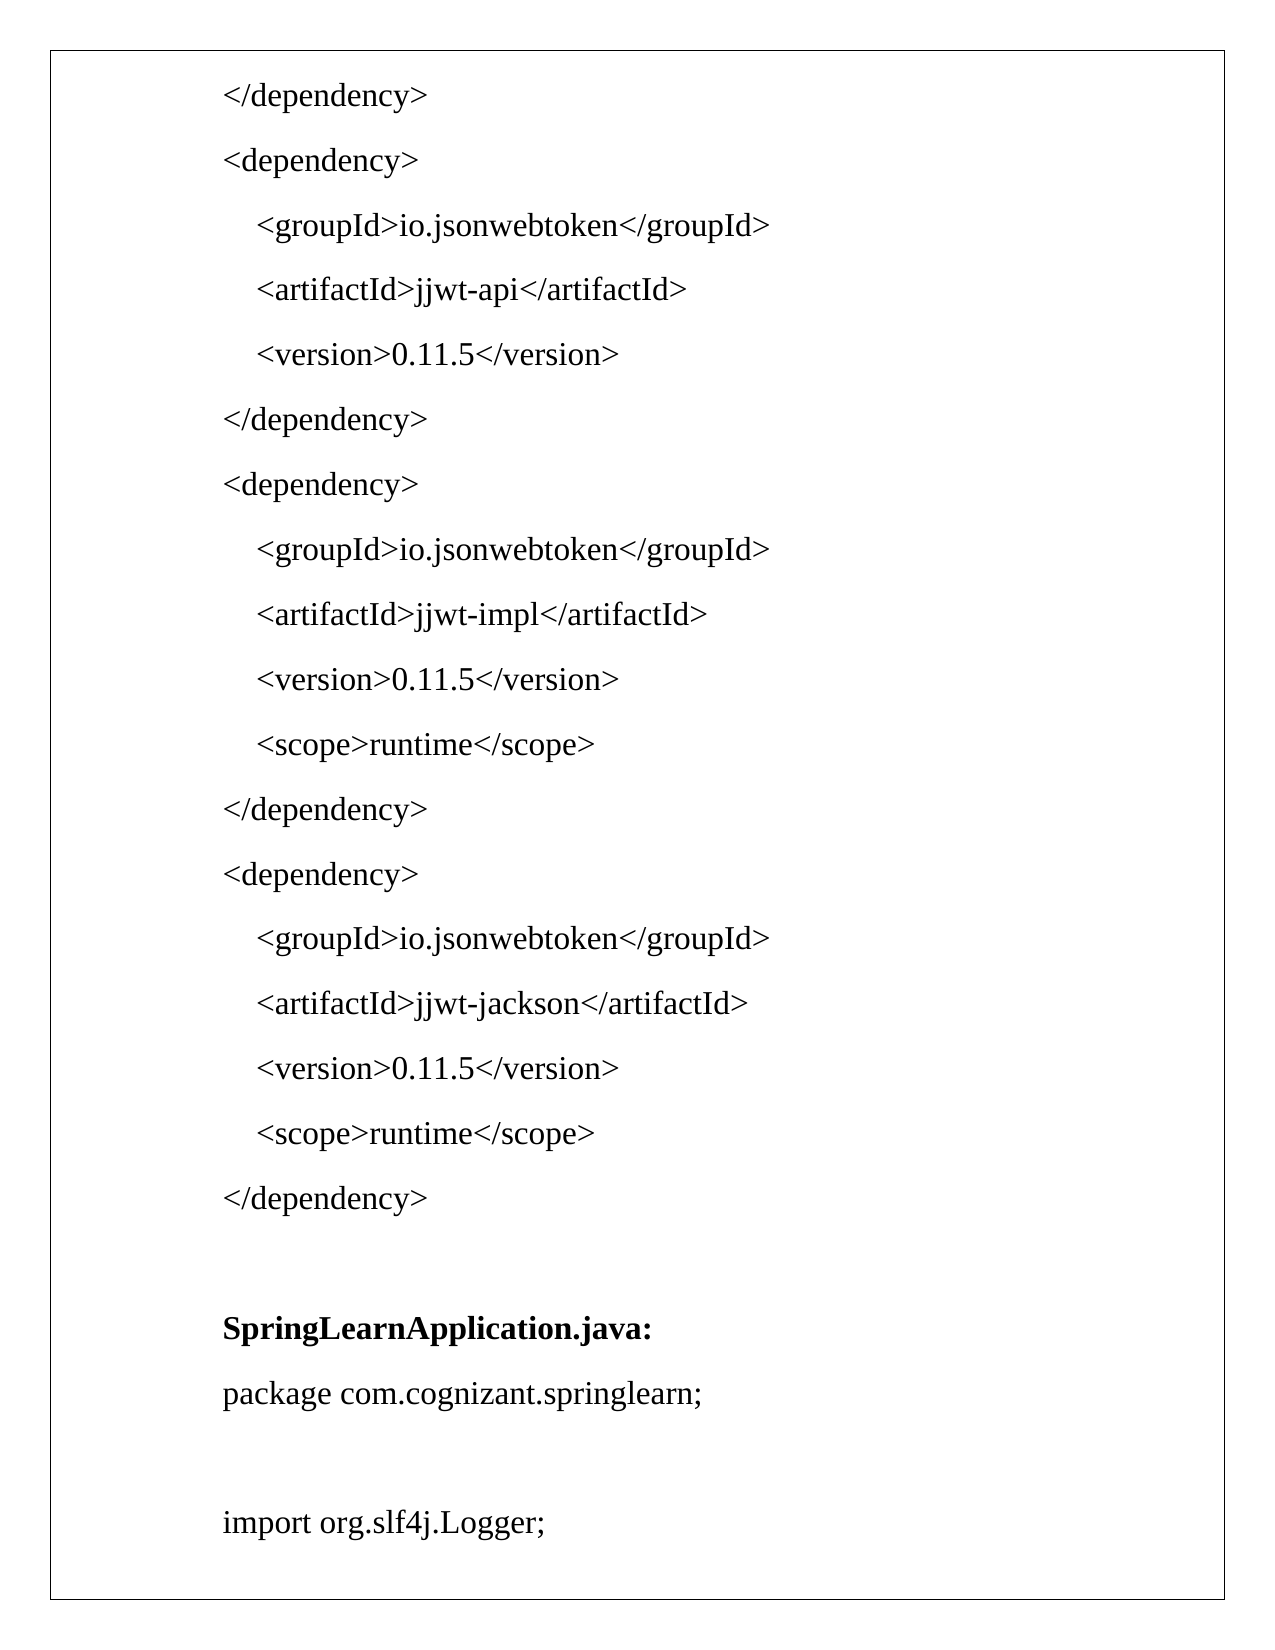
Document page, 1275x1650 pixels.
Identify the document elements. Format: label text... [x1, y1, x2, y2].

subtitle <artifactId>jjwt-impl</artifactId> [149, 594, 1200, 632]
subtitle <groupId>io.jsonwebtoken</groupId> [149, 529, 1200, 568]
subtitle import org.slf4j.Logger; [149, 1503, 1200, 1541]
subtitle <dependency> [149, 464, 1200, 503]
subtitle </dependency> [149, 789, 1200, 827]
subtitle <artifactId>jjwt-jackson</artifactId> [149, 983, 1200, 1022]
subtitle </dependency> [149, 399, 1200, 438]
subtitle <dependency> [149, 854, 1200, 892]
subtitle <version>0.11.5</version> [149, 659, 1200, 697]
subtitle package com.cognizant.springlearn; [149, 1373, 1200, 1411]
subtitle <version>0.11.5</version> [149, 1048, 1200, 1087]
subtitle SpringLearnApplication.java: [149, 1308, 1200, 1346]
subtitle <artifactId>jjwt-api</artifactId> [149, 270, 1200, 308]
subtitle <dependency> [149, 140, 1200, 178]
subtitle <version>0.11.5</version> [149, 334, 1200, 373]
subtitle <scope>runtime</scope> [149, 724, 1200, 762]
subtitle </dependency> [149, 75, 1200, 113]
subtitle <groupId>io.jsonwebtoken</groupId> [149, 205, 1200, 243]
subtitle <scope>runtime</scope> [149, 1113, 1200, 1152]
subtitle </dependency> [149, 1178, 1200, 1217]
subtitle <groupId>io.jsonwebtoken</groupId> [149, 919, 1200, 957]
